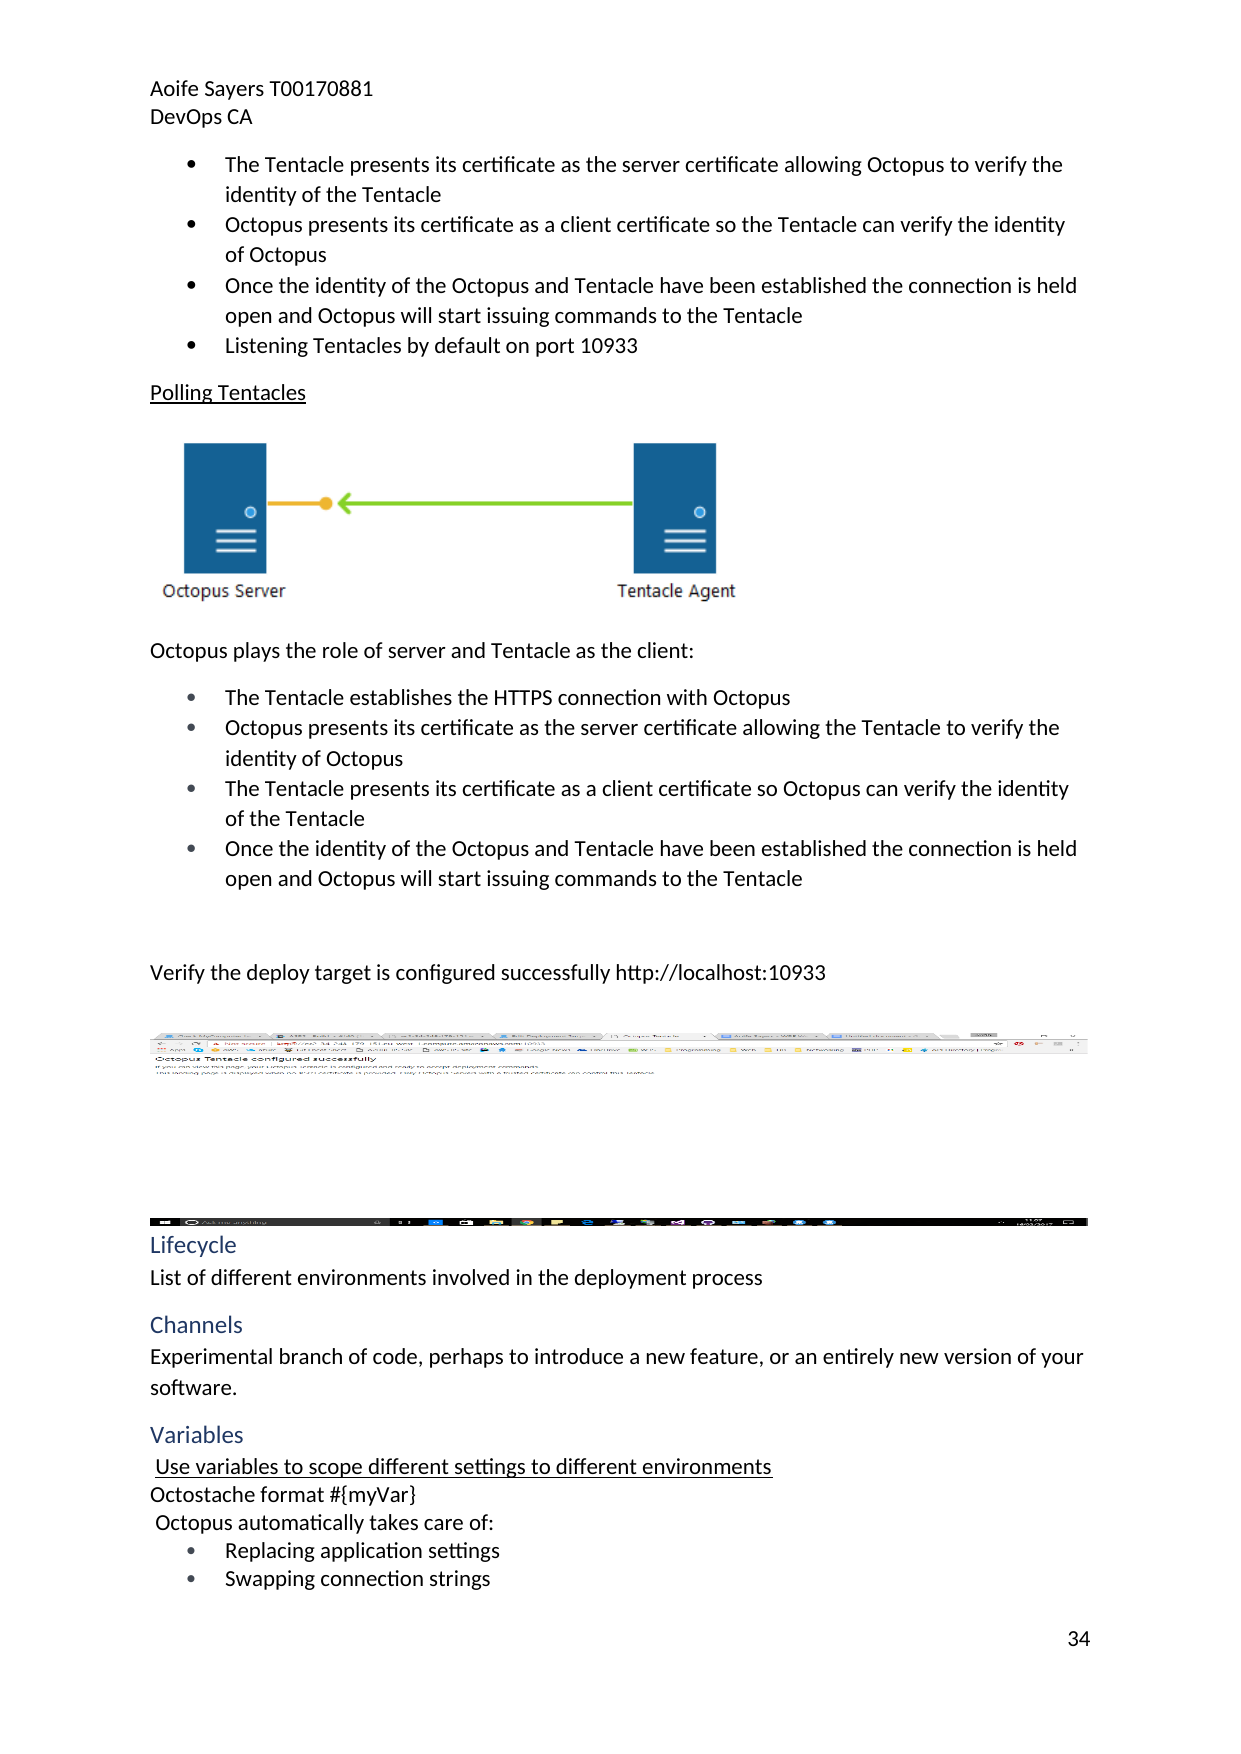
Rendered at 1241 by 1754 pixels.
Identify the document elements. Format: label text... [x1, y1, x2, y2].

text Octopus plays the role of server and Tentacle as the client: [150, 636, 1090, 664]
list Once the identity of the Octopus and Tentacle have been established the connection is held open and Octopus will start issuing commands to the Tentacle [187, 271, 1090, 329]
text Use variables to scope different settings to different environments [150, 1452, 1090, 1480]
text Octostache format #{myVar} [150, 1480, 1090, 1508]
text Octopus automatically takes care of: [150, 1508, 1090, 1536]
list Octopus presents its certificate as the server certificate allowing the Tentacle to verify the identity of Octopus [187, 713, 1090, 772]
subtitle Channels [150, 1309, 1090, 1340]
list Once the identity of the Octopus and Tentacle have been established the connection is held open and Octopus will start issuing commands to the Tentacle [187, 834, 1090, 893]
text Experimental branch of code, perhaps to introduce a new feature, or an entirely new version of your software. [150, 1342, 1090, 1401]
list Octopus presents its certificate as a client certificate so the Tentacle can verify the identity of Octopus [187, 210, 1090, 269]
picture [150, 1033, 1088, 1226]
text List of different environments involved in the deployment process [150, 1263, 1090, 1291]
text Polling Tentacles [150, 378, 1090, 406]
list The Tentacle establishes the HTTPS connection with Octopus [187, 683, 1090, 711]
list Replacing application settings [187, 1536, 1090, 1564]
list Swapping connection strings [187, 1564, 1090, 1592]
picture [150, 425, 756, 618]
list Listening Tentacles by default on port 10933 [187, 331, 1090, 359]
subtitle Lifecycle [150, 1230, 1090, 1260]
list The Tentacle presents its certificate as the server certificate allowing Octopus to verify the identity of the Tentacle [187, 150, 1090, 208]
subtitle Variables [150, 1419, 1090, 1450]
text Verify the deploy target is configured successfully http://localhost:10933 [150, 958, 1090, 986]
list The Tentacle presents its certificate as a client certificate so Octopus can verify the identity of the Tentacle [187, 774, 1090, 832]
